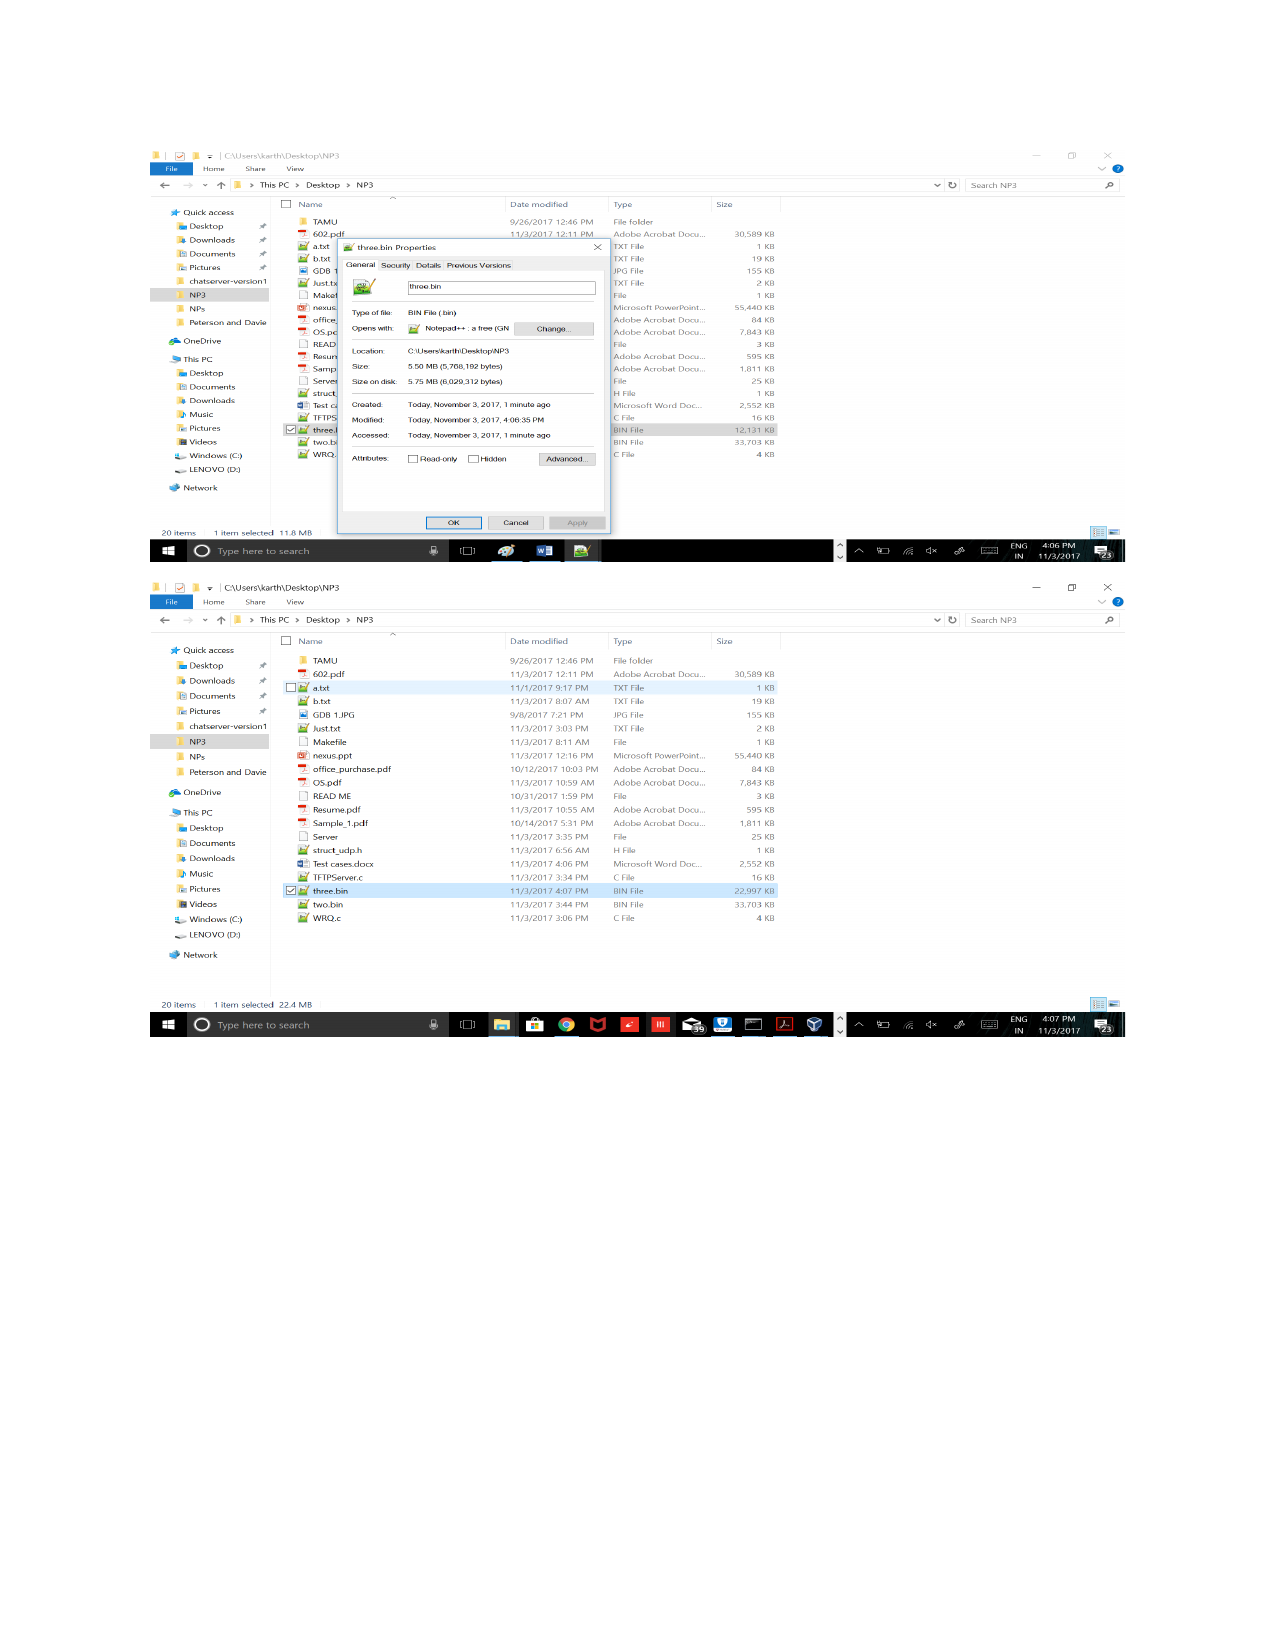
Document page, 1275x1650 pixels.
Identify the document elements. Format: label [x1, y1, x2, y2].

picture [150, 150, 1125, 562]
picture [150, 580, 1125, 1037]
